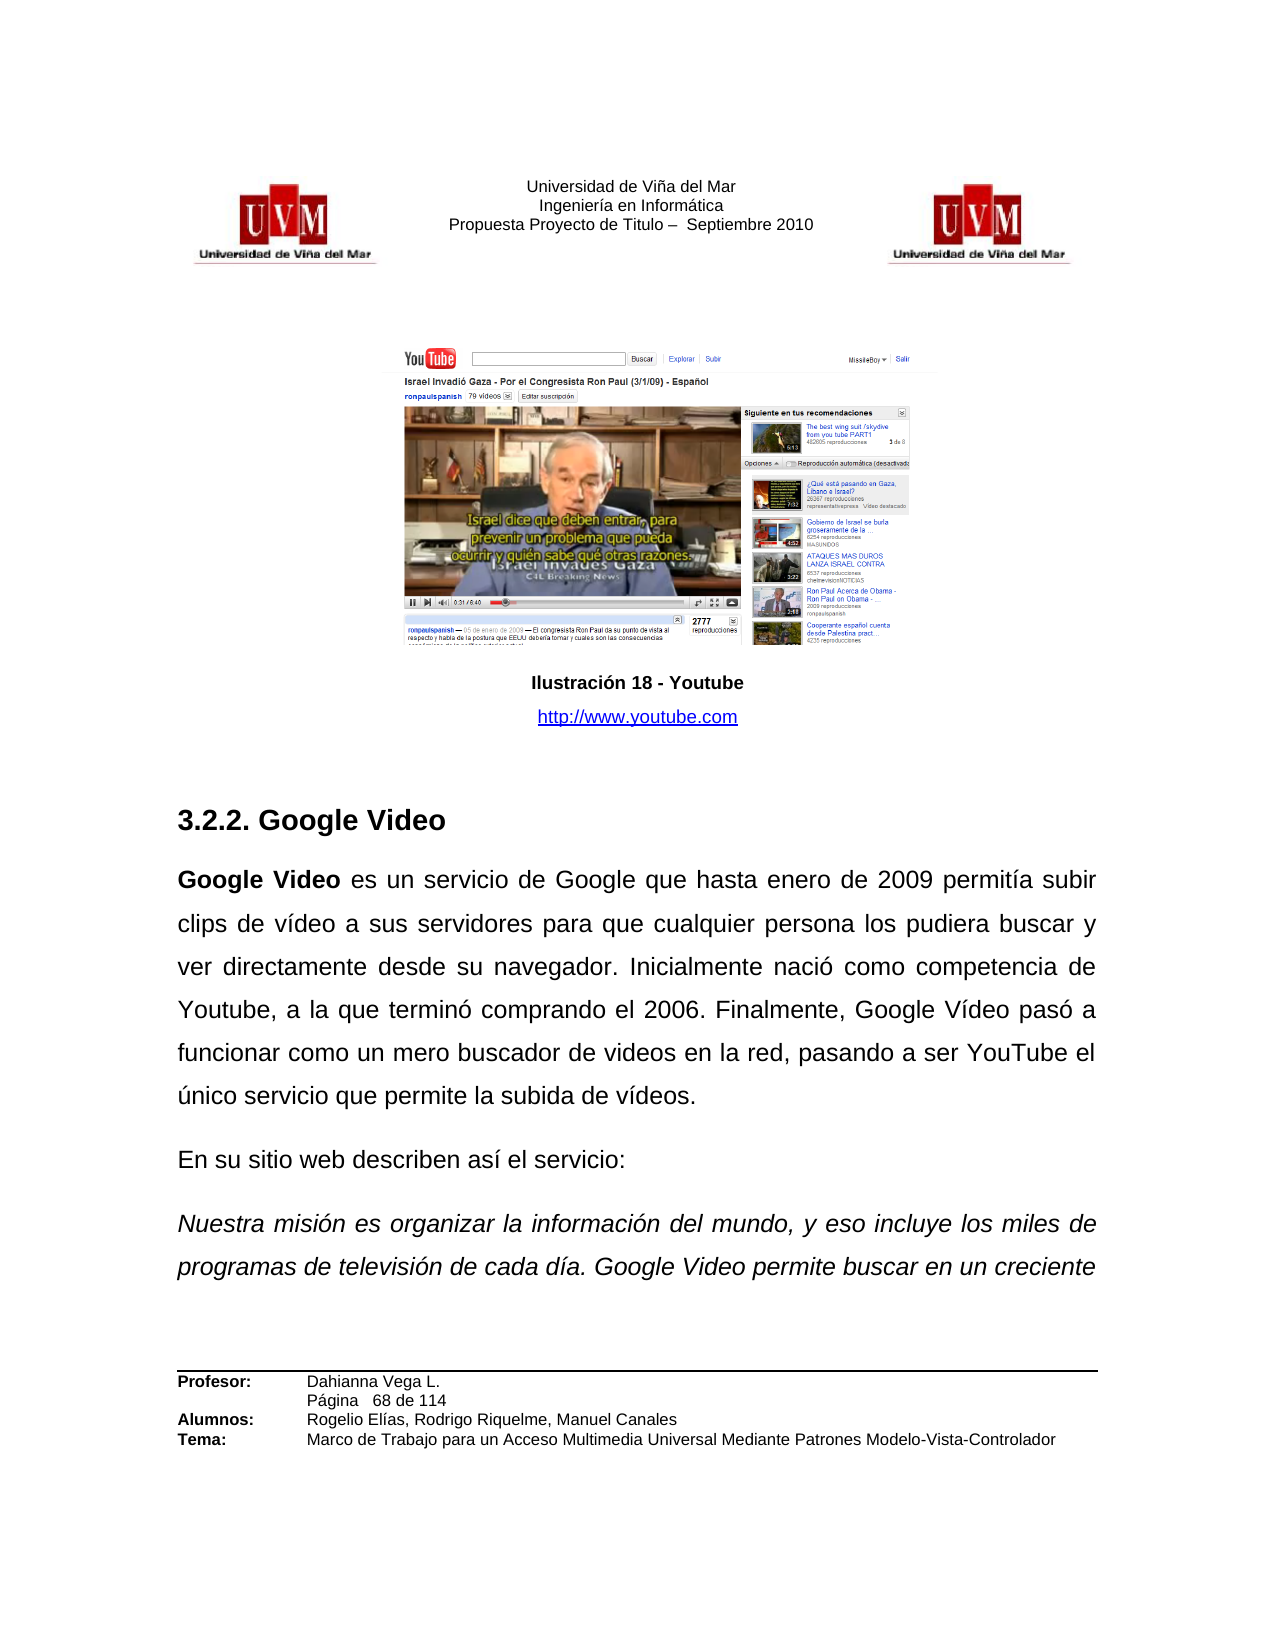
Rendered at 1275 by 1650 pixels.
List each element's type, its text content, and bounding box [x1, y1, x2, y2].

text http://www.youtube.com [177, 706, 1098, 727]
text Ilustración 18 - Youtube [177, 672, 1098, 693]
picture [381, 346, 938, 645]
picture [177, 176, 390, 267]
subtitle 3.2.2. Google Video [177, 803, 1098, 836]
text Google Video es un servicio de Google que hasta enero de 2009 permitía subir clips de vídeo a sus servidores para que cualquier persona los pudiera buscar y ver directamente desde su navegador. Inicialmente nació como competencia de Youtube, a la que terminó comprando el 2006. Finalmente, Google Vídeo pasó a funcionar como un mero buscador de videos en la red, pasando a ser YouTube el único servicio que permite la subida de vídeos. [177, 865, 1098, 1110]
text En su sitio web describen así el servicio: [177, 1145, 1098, 1174]
picture [871, 176, 1084, 267]
